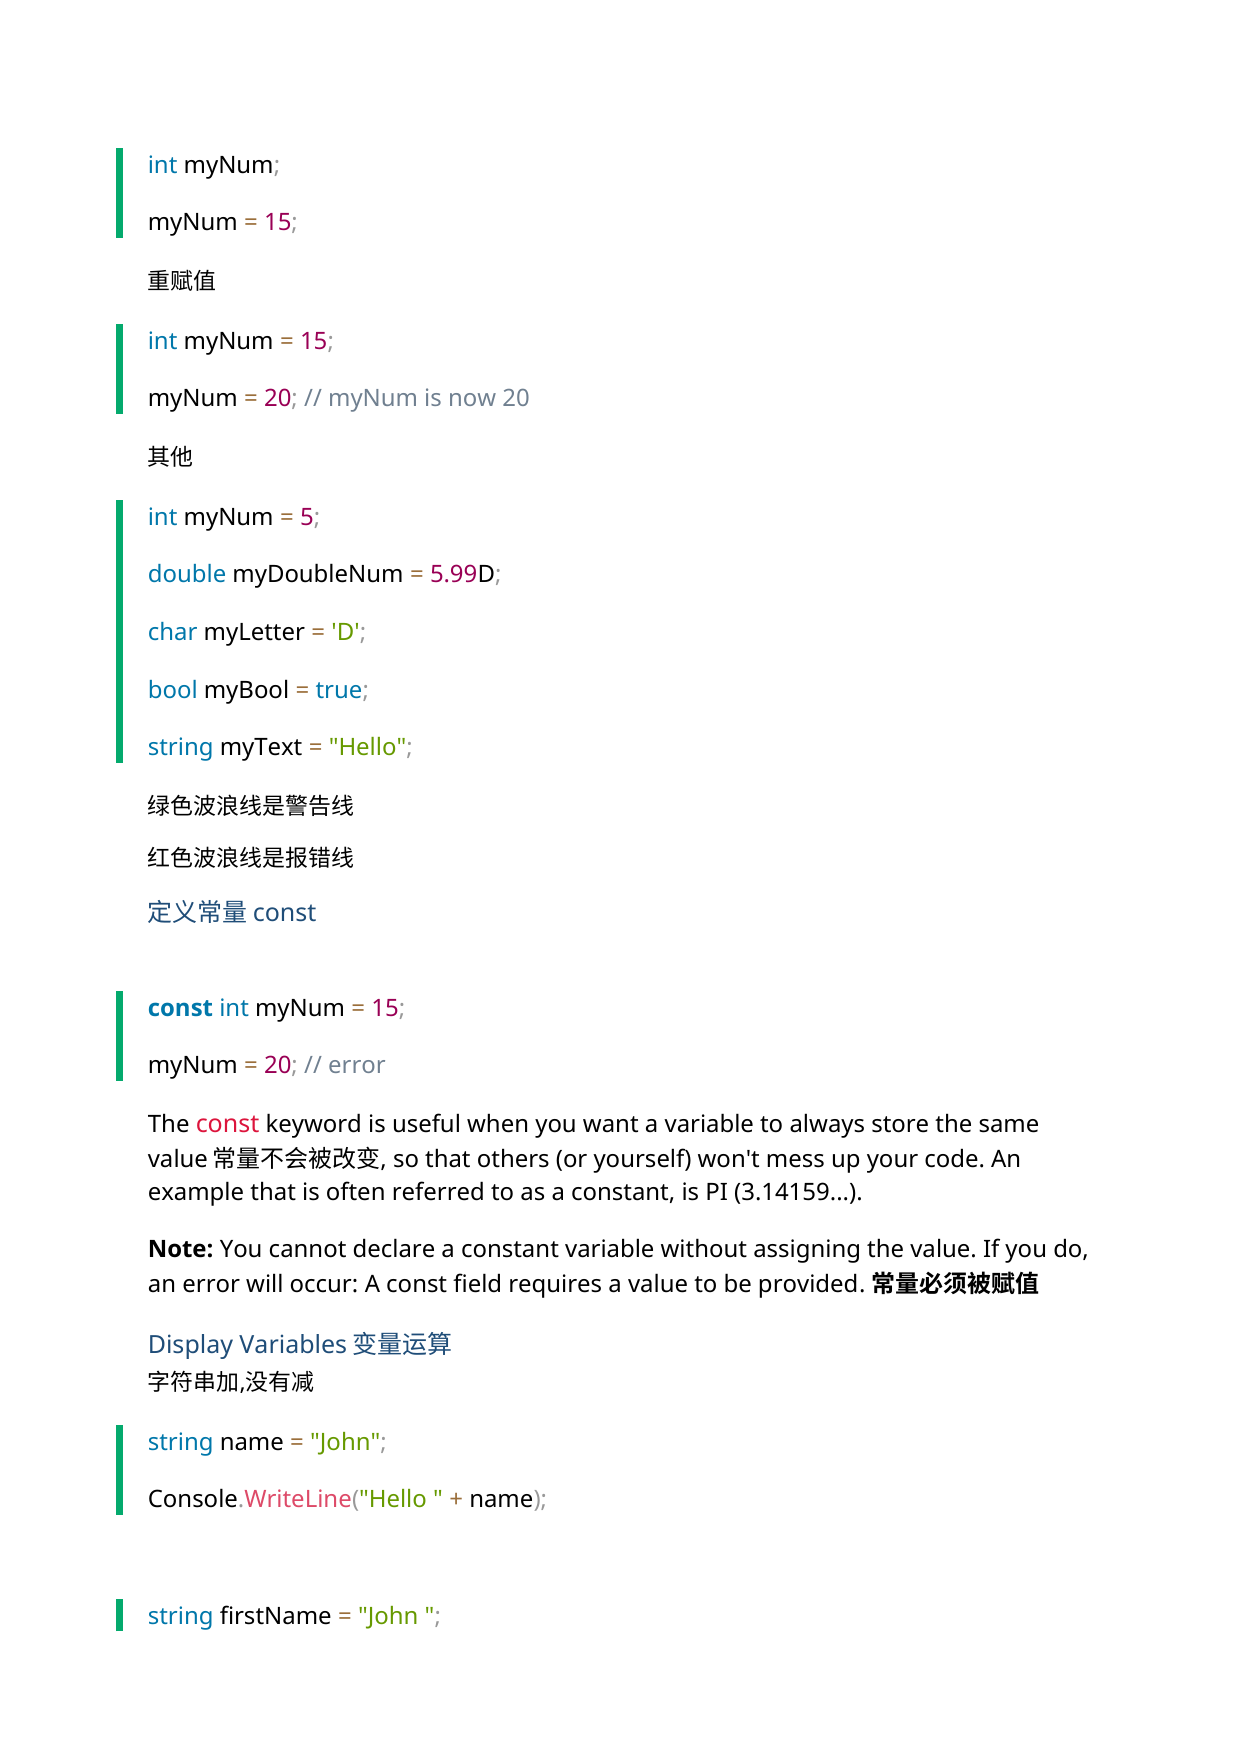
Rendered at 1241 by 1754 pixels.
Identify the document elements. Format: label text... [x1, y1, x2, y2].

text string name = "John"; [116, 1424, 1093, 1457]
text char myLetter = 'D'; [123, 615, 1093, 647]
text string firstName = "John "; [116, 1598, 1093, 1631]
text int myNum = 15; [123, 324, 1093, 356]
text myNum = 20; // error [123, 1048, 1093, 1081]
subtitle 定义常量const [148, 893, 1093, 929]
text myNum = 20; // myNum is now 20 [123, 381, 1093, 414]
text double myDoubleNum = 5.99D; [123, 557, 1093, 590]
text const int myNum = 15; [123, 991, 1093, 1023]
text 红色波浪线是报错线 [148, 840, 1093, 873]
subtitle Display Variables变量运算 [148, 1324, 1093, 1361]
text int myNum; [148, 148, 1093, 180]
text Note: You cannot declare a constant variable without assigning the value. If you do, an error will occur: A const field requires a value to be provided. 常量必须被赋值 [148, 1232, 1093, 1299]
text int myNum = 5; [123, 500, 1093, 532]
text 绿色波浪线是警告线 [148, 788, 1093, 821]
text bool myBool = true; [123, 672, 1093, 705]
text 其他 [148, 439, 1093, 472]
text The const keyword is useful when you want a variable to always store the same value常量不会被改变, so that others (or yourself) won't mess up your code. An example that is often referred to as a constant, is PI (3.14159...). [148, 1106, 1093, 1207]
text 重赋值 [148, 263, 1093, 296]
text string myText = "Hello"; [123, 730, 1093, 763]
text Console.WriteLine("Hello " + name); [123, 1482, 1093, 1515]
text myNum = 15; [123, 205, 1093, 238]
text 字符串加,没有减 [148, 1364, 1093, 1397]
